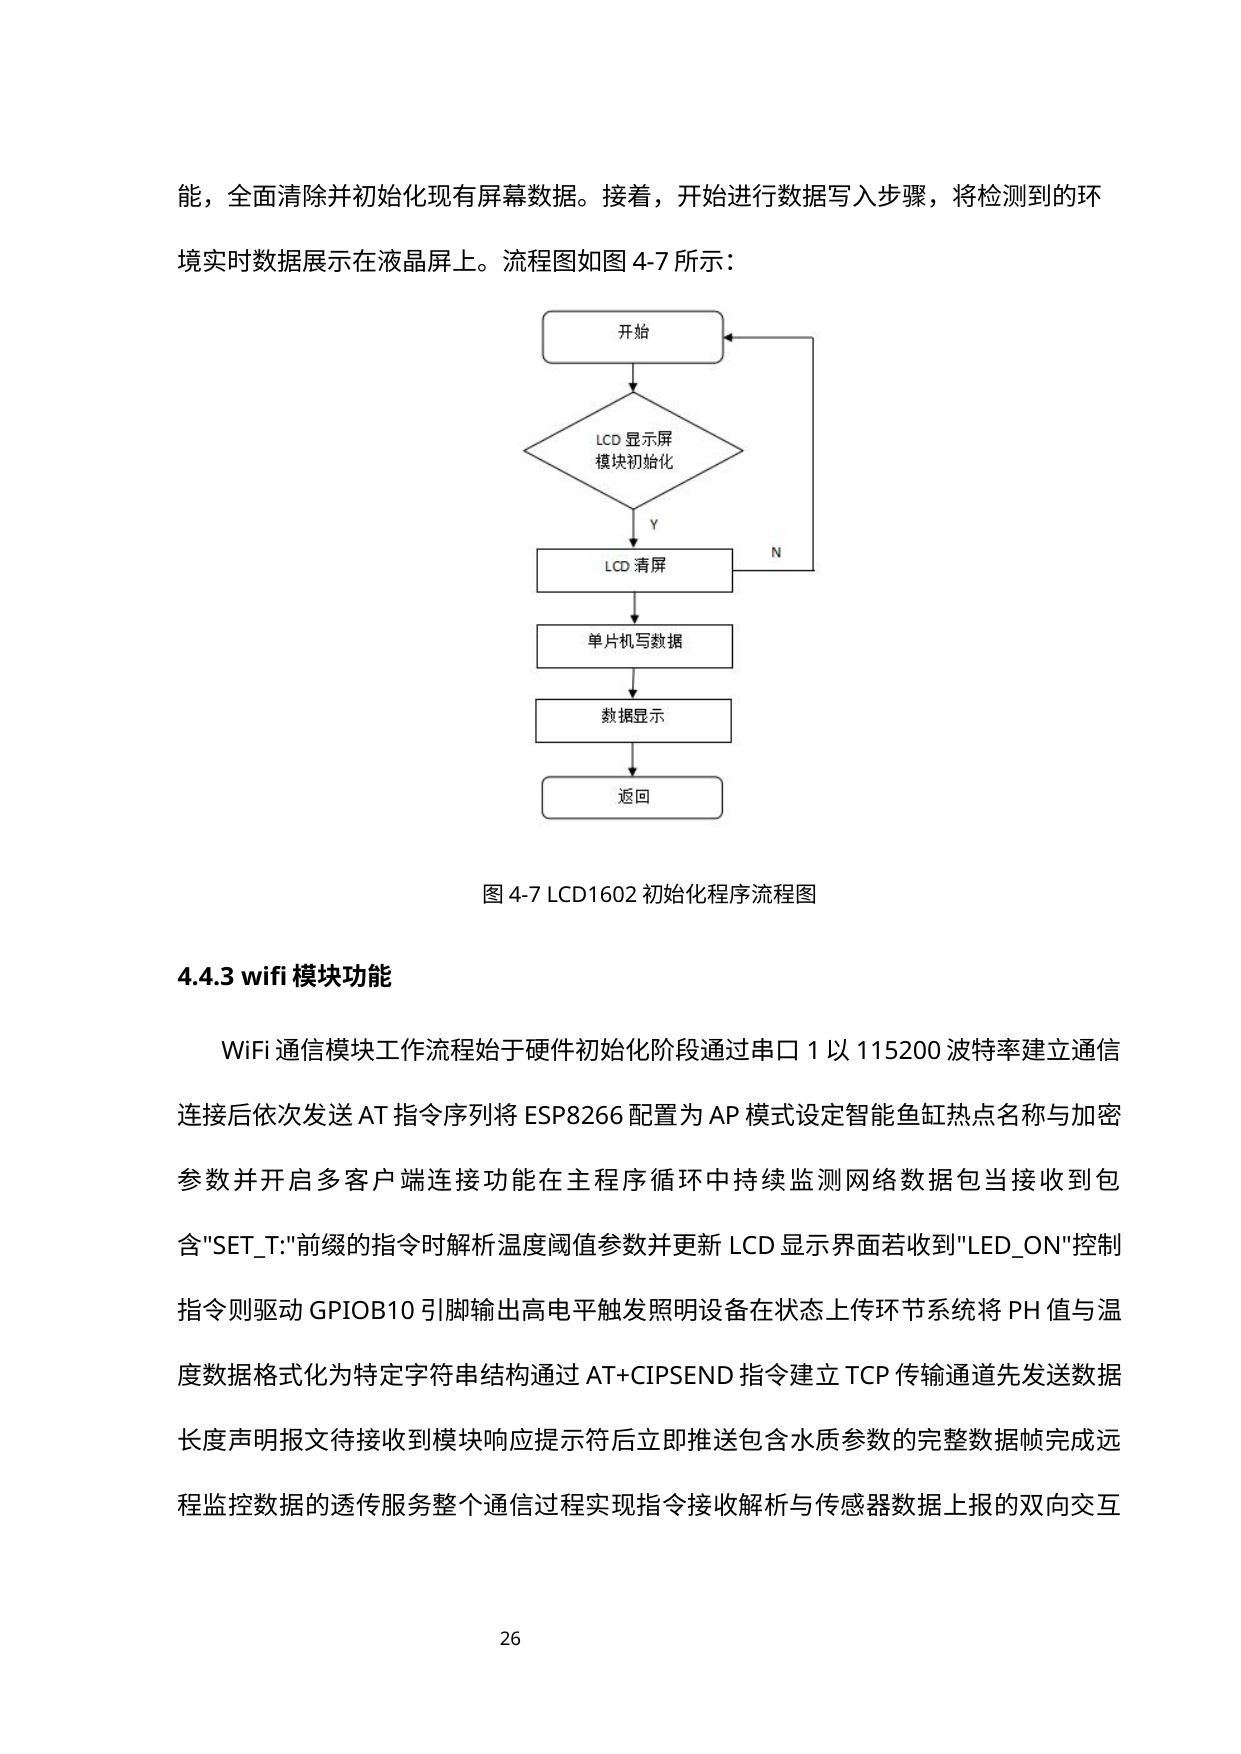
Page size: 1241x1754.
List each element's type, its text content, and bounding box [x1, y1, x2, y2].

list 4.4.3 wifi模块功能 [177, 942, 1122, 1007]
picture [509, 292, 834, 853]
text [177, 1016, 1122, 1536]
text 图4-7 LCD1602初始化程序流程图 [177, 877, 1122, 909]
text 能，全面清除并初始化现有屏幕数据。接着，开始进行数据写入步骤，将检测到的环境实时数据展示在液晶屏上。流程图如图4-7所示： [177, 162, 1122, 292]
